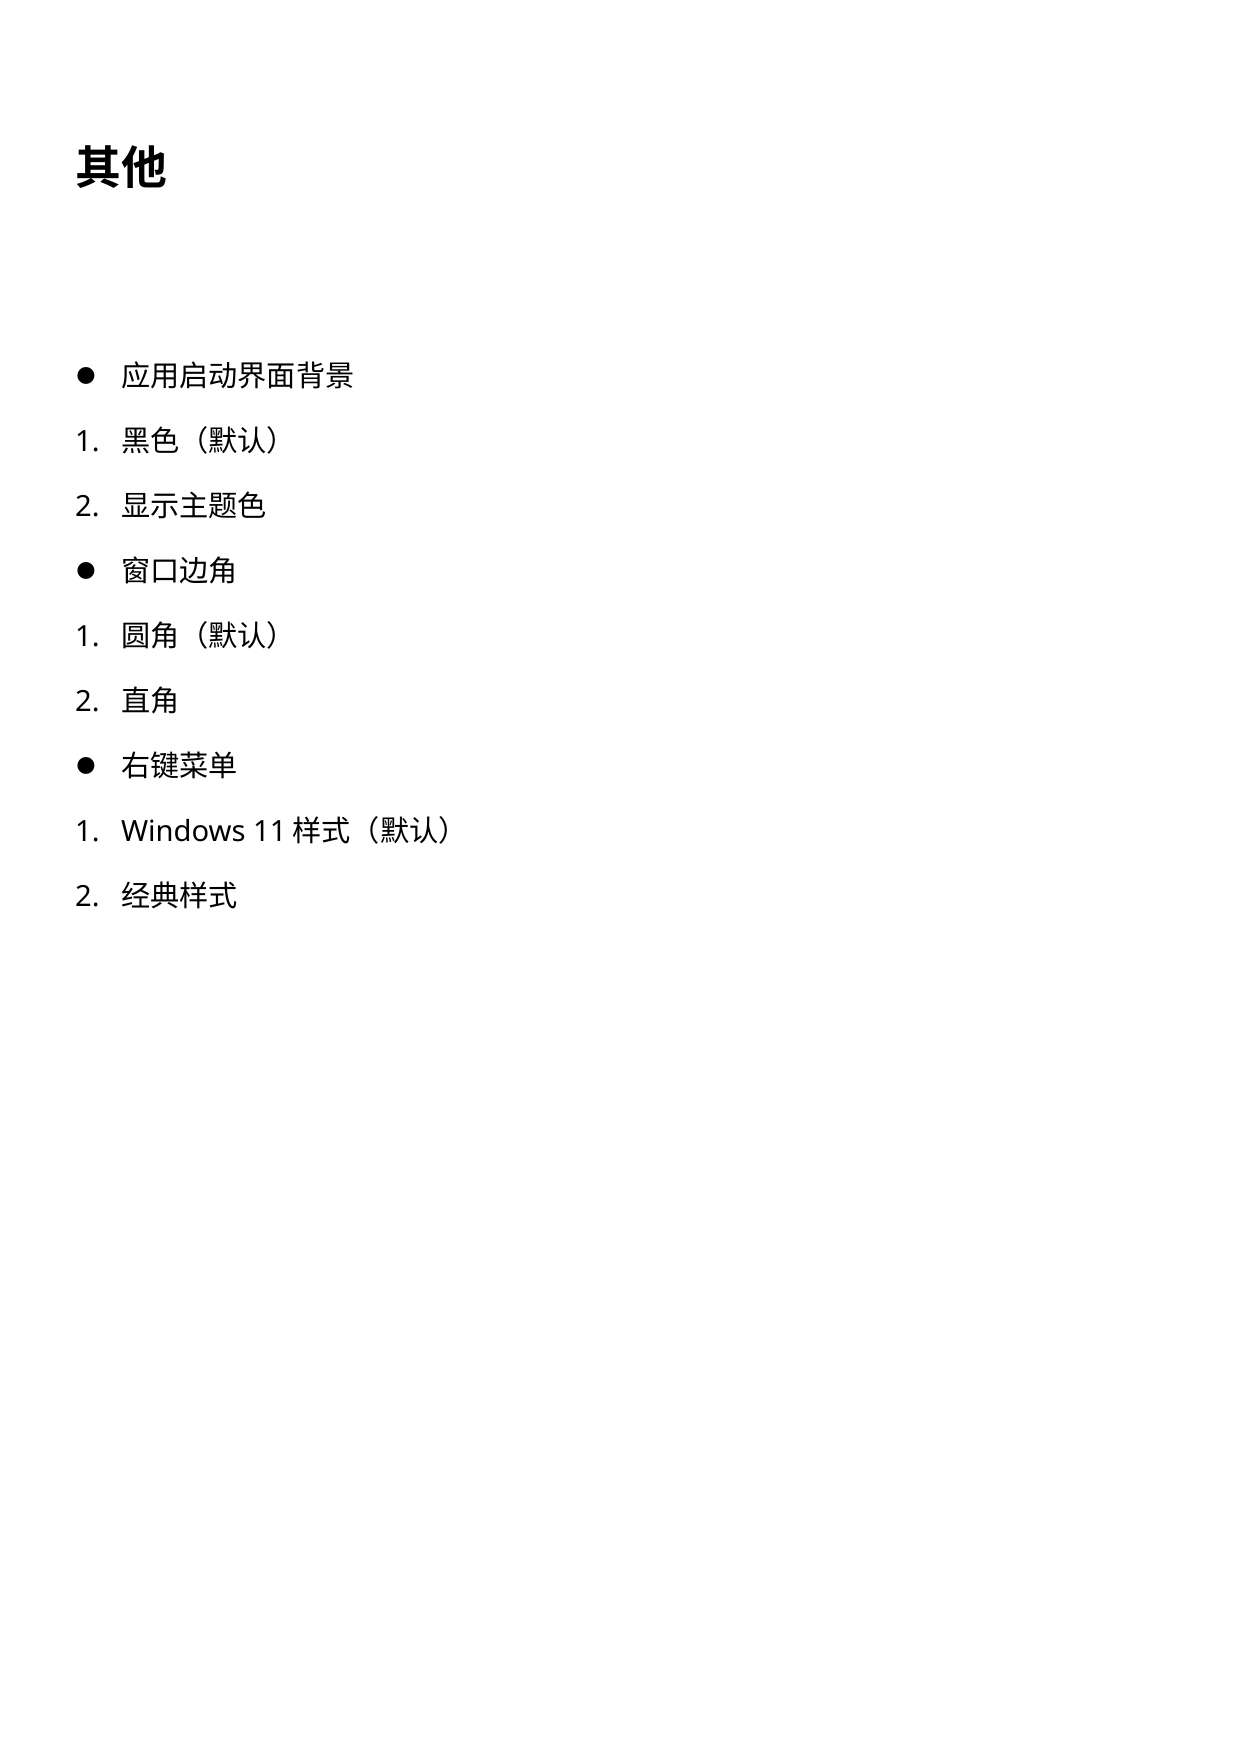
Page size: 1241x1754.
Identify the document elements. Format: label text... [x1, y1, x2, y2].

subtitle 其他 [75, 116, 1165, 214]
list 显示主题色 [75, 472, 1165, 537]
list 直角 [75, 667, 1165, 732]
list 圆角（默认） [75, 602, 1165, 667]
list 应用启动界面背景 [75, 342, 1165, 407]
list 黑色（默认） [75, 407, 1165, 472]
list 右键菜单 [75, 732, 1165, 797]
list 窗口边角 [75, 537, 1165, 602]
list 经典样式 [75, 862, 1165, 927]
list Windows 11样式（默认） [75, 797, 1165, 862]
